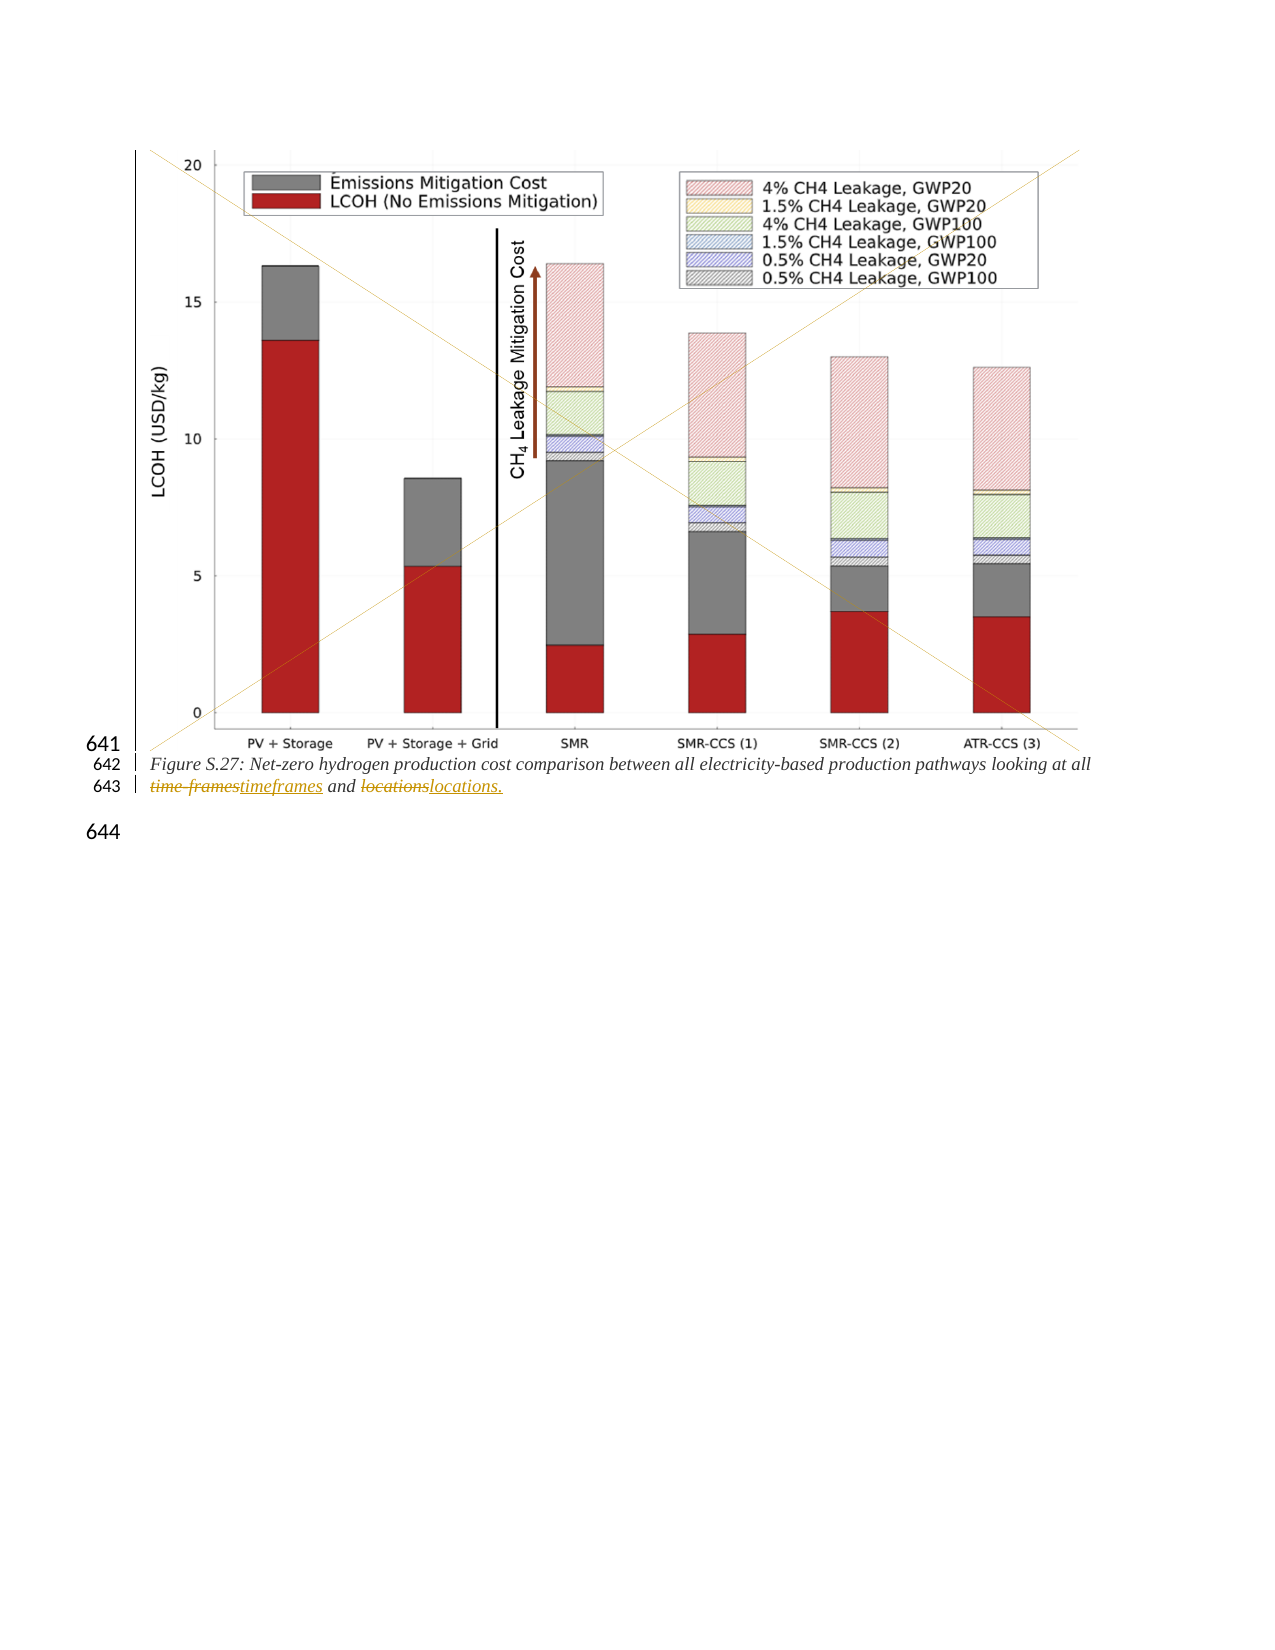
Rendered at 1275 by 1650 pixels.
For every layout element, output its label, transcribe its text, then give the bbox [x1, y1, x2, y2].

picture [152, 150, 1077, 449]
picture [616, 151, 1080, 750]
picture [152, 452, 1077, 751]
picture [150, 151, 613, 750]
text Figure S.: Net-zero hydrogen production cost comparison between all electricity-based production pathways looking at all and [150, 753, 1125, 796]
